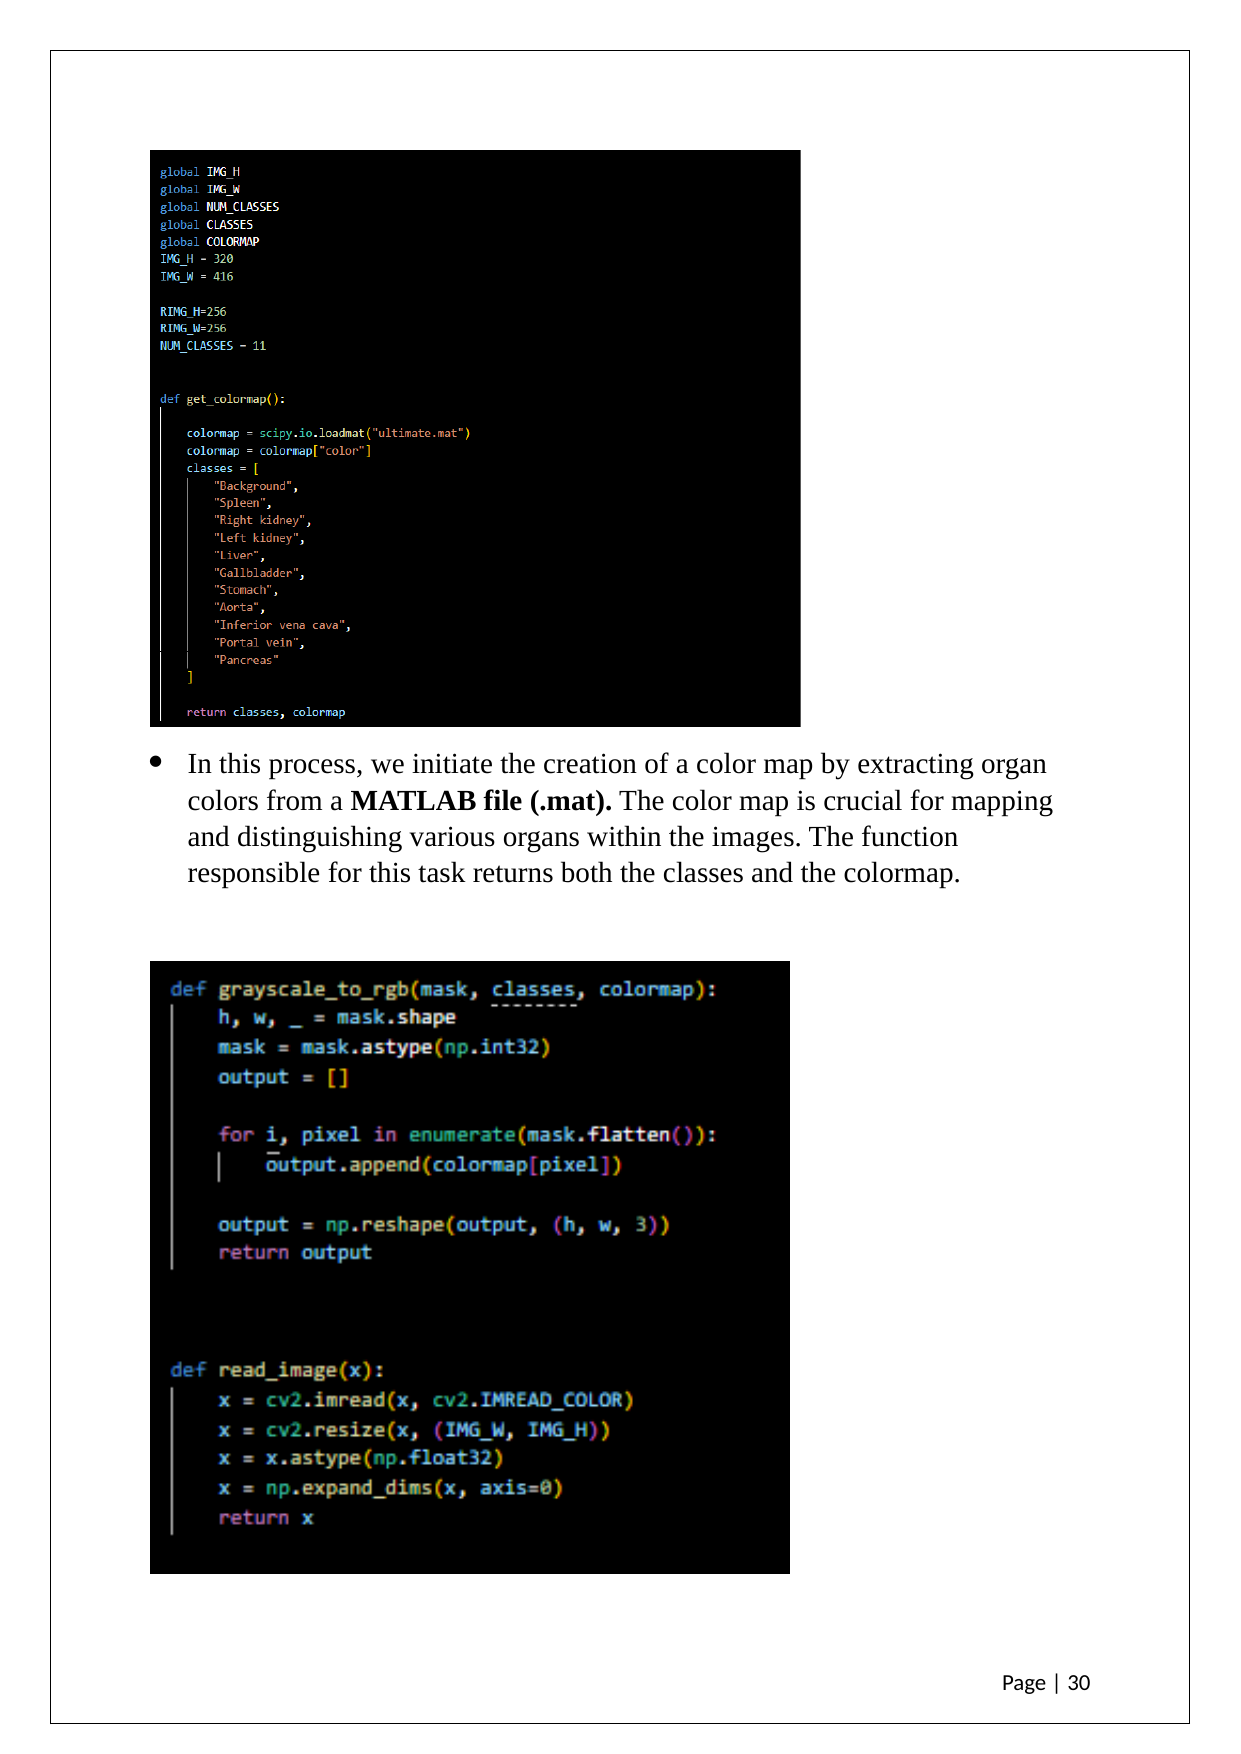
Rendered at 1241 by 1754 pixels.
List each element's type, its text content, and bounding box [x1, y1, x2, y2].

list In this process, we initiate the creation of a color map by extracting organ colors from a MATLAB file (.mat). The color map is crucial for mapping and distinguishing various organs within the images. The function responsible for this task returns both the classes and the colormap. [150, 746, 1090, 889]
picture [150, 150, 801, 727]
picture [150, 961, 790, 1574]
